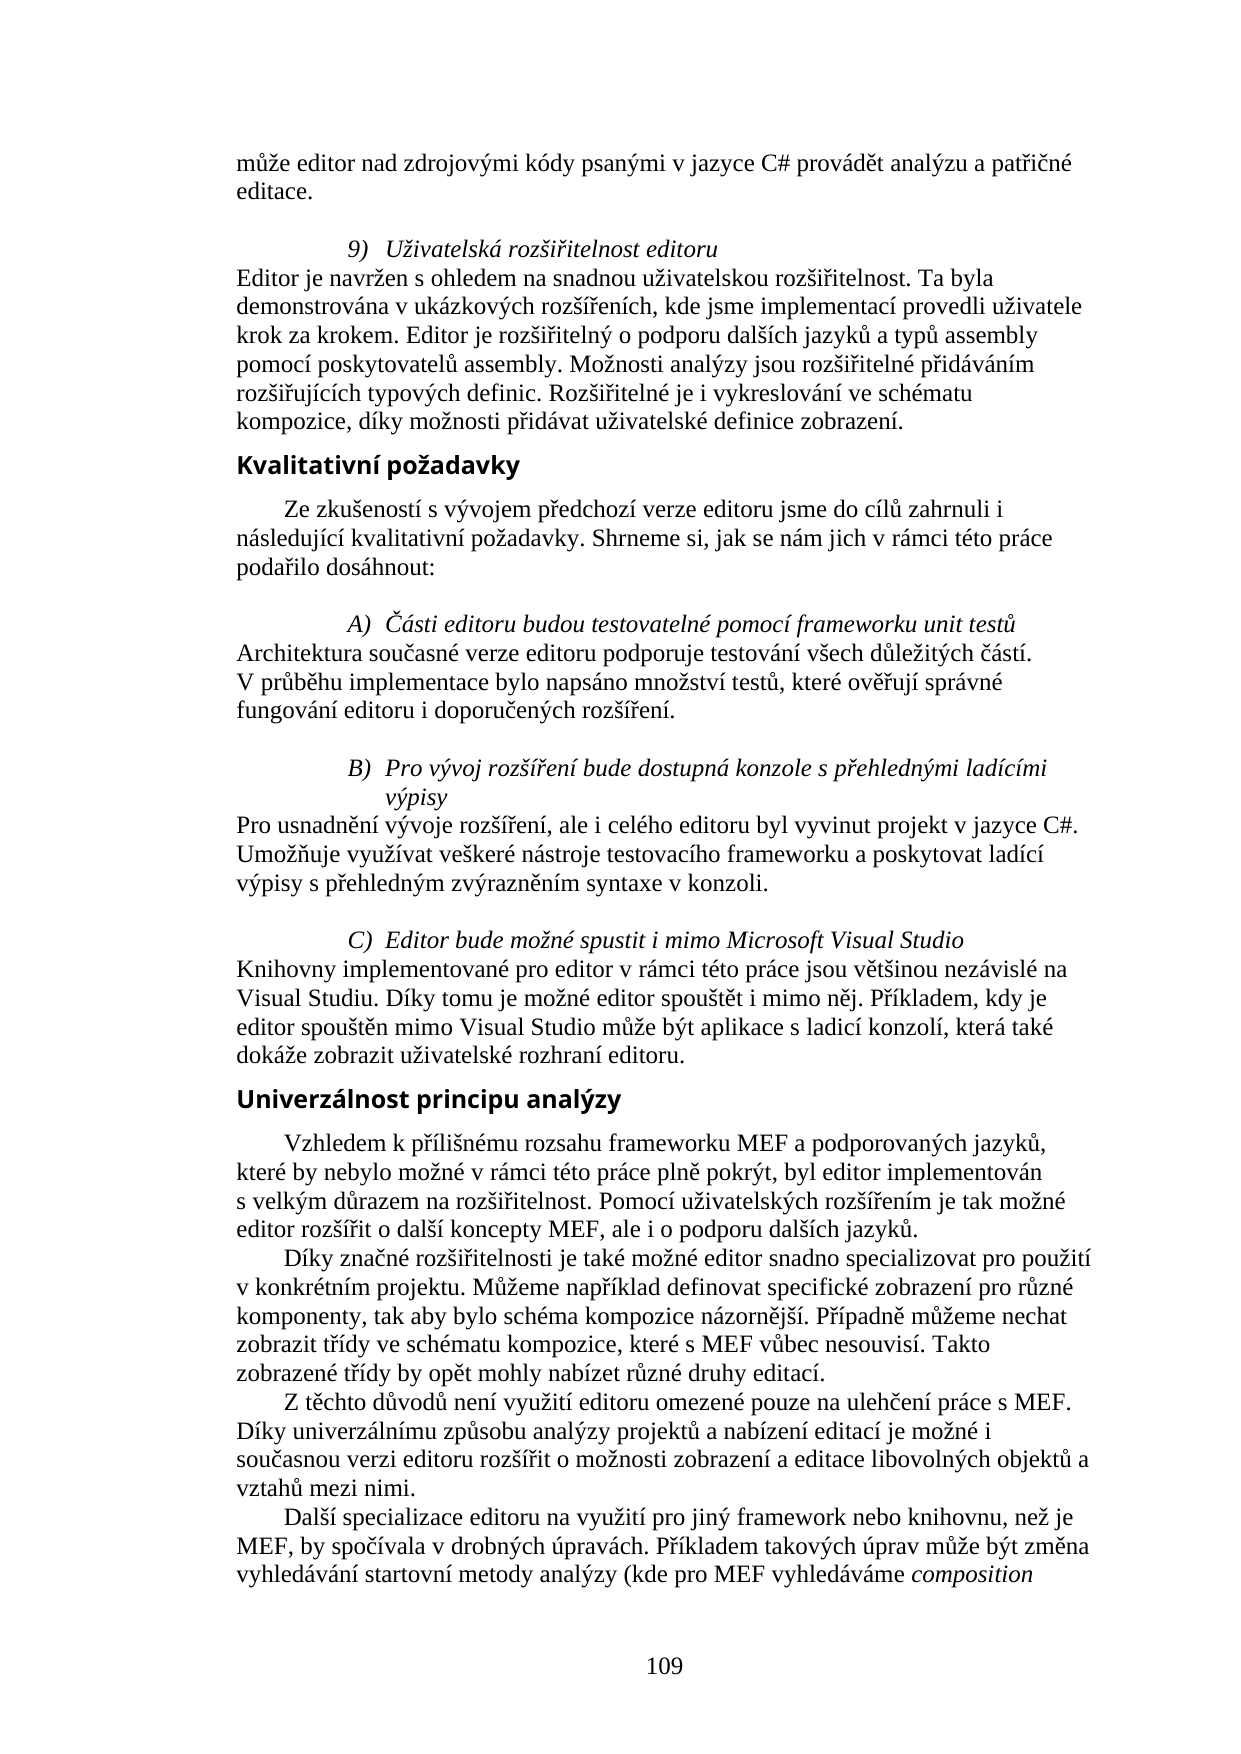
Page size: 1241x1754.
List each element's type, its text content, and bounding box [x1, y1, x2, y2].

text Vzhledem k přílišnému rozsahu frameworku MEF a podporovaných jazyků, které by nebylo možné v rámci této práce plně pokrýt, byl editor implementován s velkým důrazem na rozšiřitelnost. Pomocí uživatelských rozšířením je tak možné editor rozšířit o další koncepty MEF, ale i o podporu dalších jazyků. [236, 1128, 1092, 1243]
text Editor je navržen s ohledem na snadnou uživatelskou rozšiřitelnost. Ta byla demonstrována v ukázkových rozšířeních, kde jsme implementací provedli uživatele krok za krokem. Editor je rozšiřitelný o podporu dalších jazyků a typů assembly pomocí poskytovatelů assembly. Možnosti analýzy jsou rozšiřitelné přidáváním rozšiřujících typových definic. Rozšiřitelné je i vykreslování ve schématu kompozice, díky možnosti přidávat uživatelské definice zobrazení. [236, 263, 1092, 435]
text Architektura současné verze editoru podporuje testování všech důležitých částí. V průběhu implementace bylo napsáno množství testů, které ověřují správné fungování editoru i doporučených rozšíření. [236, 638, 1092, 724]
list Uživatelská rozšiřitelnost editoru [347, 234, 1092, 263]
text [236, 148, 1092, 205]
text Díky značné rozšiřitelnosti je také možné editor snadno specializovat pro použití v konkrétním projektu. Můžeme například definovat specifické zobrazení pro různé komponenty, tak aby bylo schéma kompozice názornější. Případně můžeme nechat zobrazit třídy ve schématu kompozice, které s MEF vůbec nesouvisí. Takto zobrazené třídy by opět mohly nabízet různé druhy editací. [236, 1243, 1092, 1387]
text Pro usnadnění vývoje rozšíření, ale i celého editoru byl vyvinut projekt v jazyce C#. Umožňuje využívat veškeré nástroje testovacího frameworku a poskytovat ladící výpisy s přehledným zvýrazněním syntaxe v konzoli. [236, 811, 1092, 897]
list Editor bude možné spustit i mimo Microsoft Visual Studio [347, 926, 1092, 954]
text Z těchto důvodů není využití editoru omezené pouze na ulehčení práce s MEF. Díky univerzálnímu způsobu analýzy projektů a nabízení editací je možné i současnou verzi editoru rozšířit o možnosti zobrazení a editace libovolných objektů a vztahů mezi nimi. [236, 1387, 1092, 1502]
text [236, 1502, 1092, 1588]
text Kvalitativní požadavky [236, 448, 1092, 482]
text Knihovny implementované pro editor v rámci této práce jsou většinou nezávislé na Visual Studiu. Díky tomu je možné editor spouštět i mimo něj. Příkladem, kdy je editor spouštěn mimo Visual Studio může být aplikace s ladicí konzolí, která také dokáže zobrazit uživatelské rozhraní editoru. [236, 954, 1092, 1069]
list Části editoru budou testovatelné pomocí frameworku unit testů [347, 609, 1092, 638]
text Univerzálnost principu analýzy [236, 1082, 1092, 1116]
text Ze zkušeností s vývojem předchozí verze editoru jsme do cílů zahrnuli i následující kvalitativní požadavky. Shrneme si, jak se nám jich v rámci této práce podařilo dosáhnout: [236, 494, 1092, 581]
list Pro vývoj rozšíření bude dostupná konzole s přehlednými ladícími výpisy [347, 753, 1092, 811]
